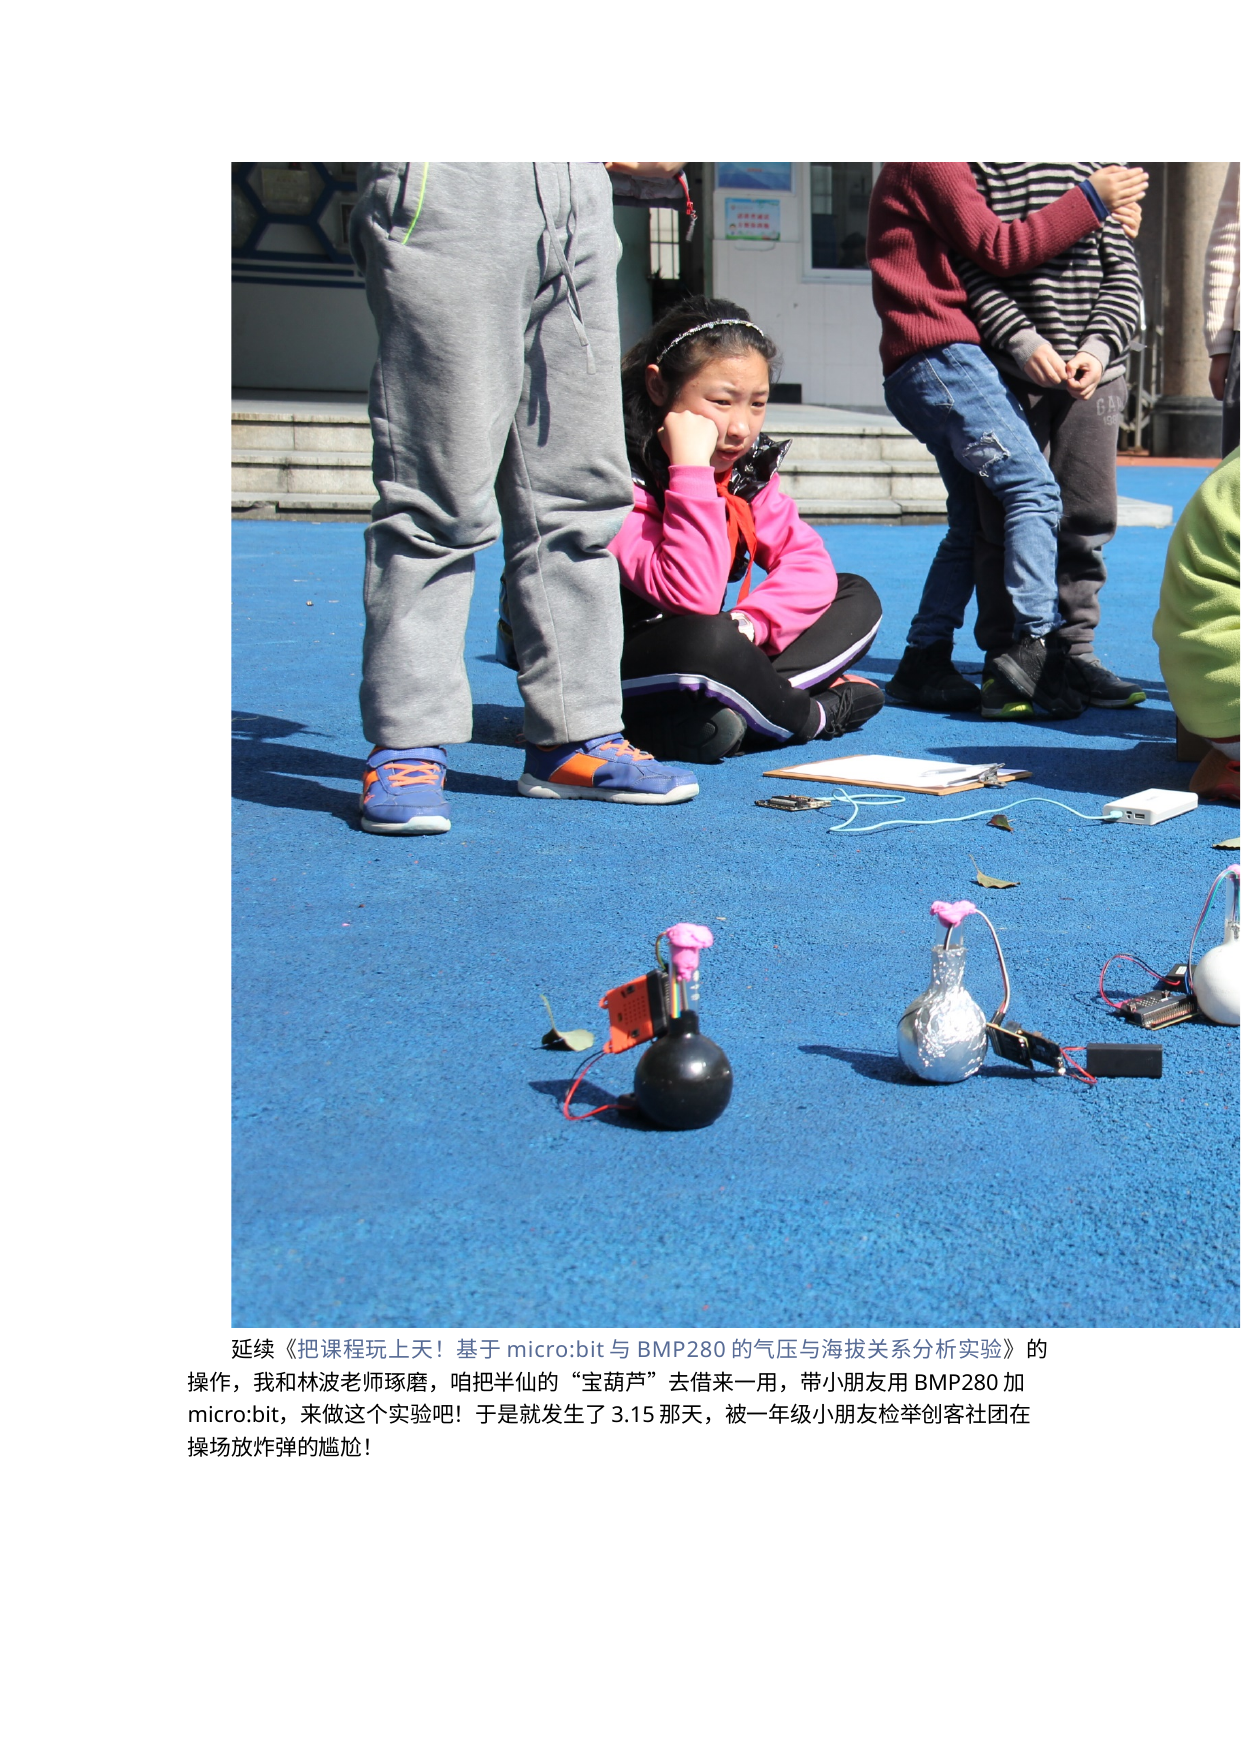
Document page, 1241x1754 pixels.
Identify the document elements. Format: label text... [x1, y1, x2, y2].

text 延续《把课程玩上天！基于micro:bit与BMP280的气压与海拔关系分析实验》的操作，我和林波老师琢磨，咱把半仙的“宝葫芦”去借来一用，带小朋友用BMP280加micro:bit，来做这个实验吧！于是就发生了3.15那天，被一年级小朋友检举创客社团在操场放炸弹的尴尬！ [187, 1332, 1053, 1462]
picture [231, 162, 1241, 1328]
